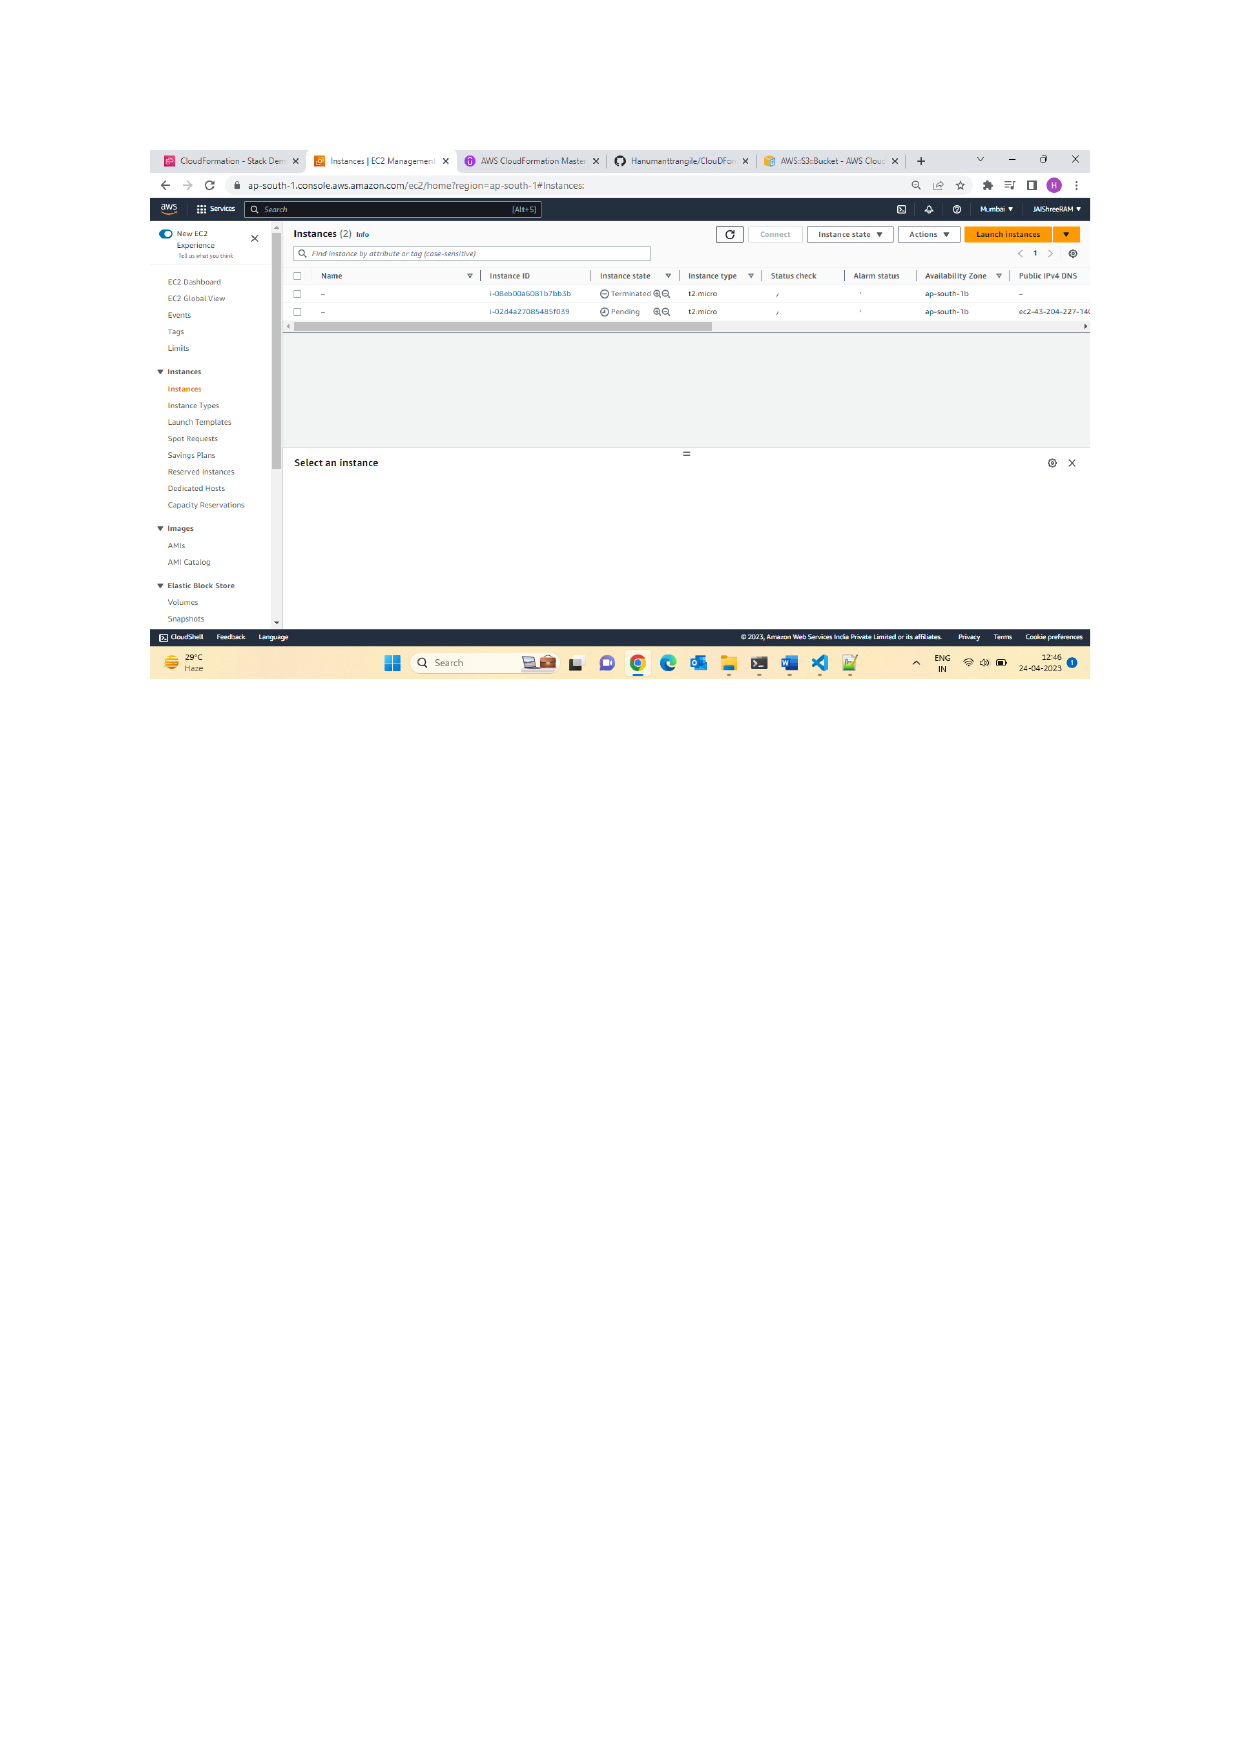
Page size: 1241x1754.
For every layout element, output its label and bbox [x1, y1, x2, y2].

picture [150, 150, 1091, 679]
